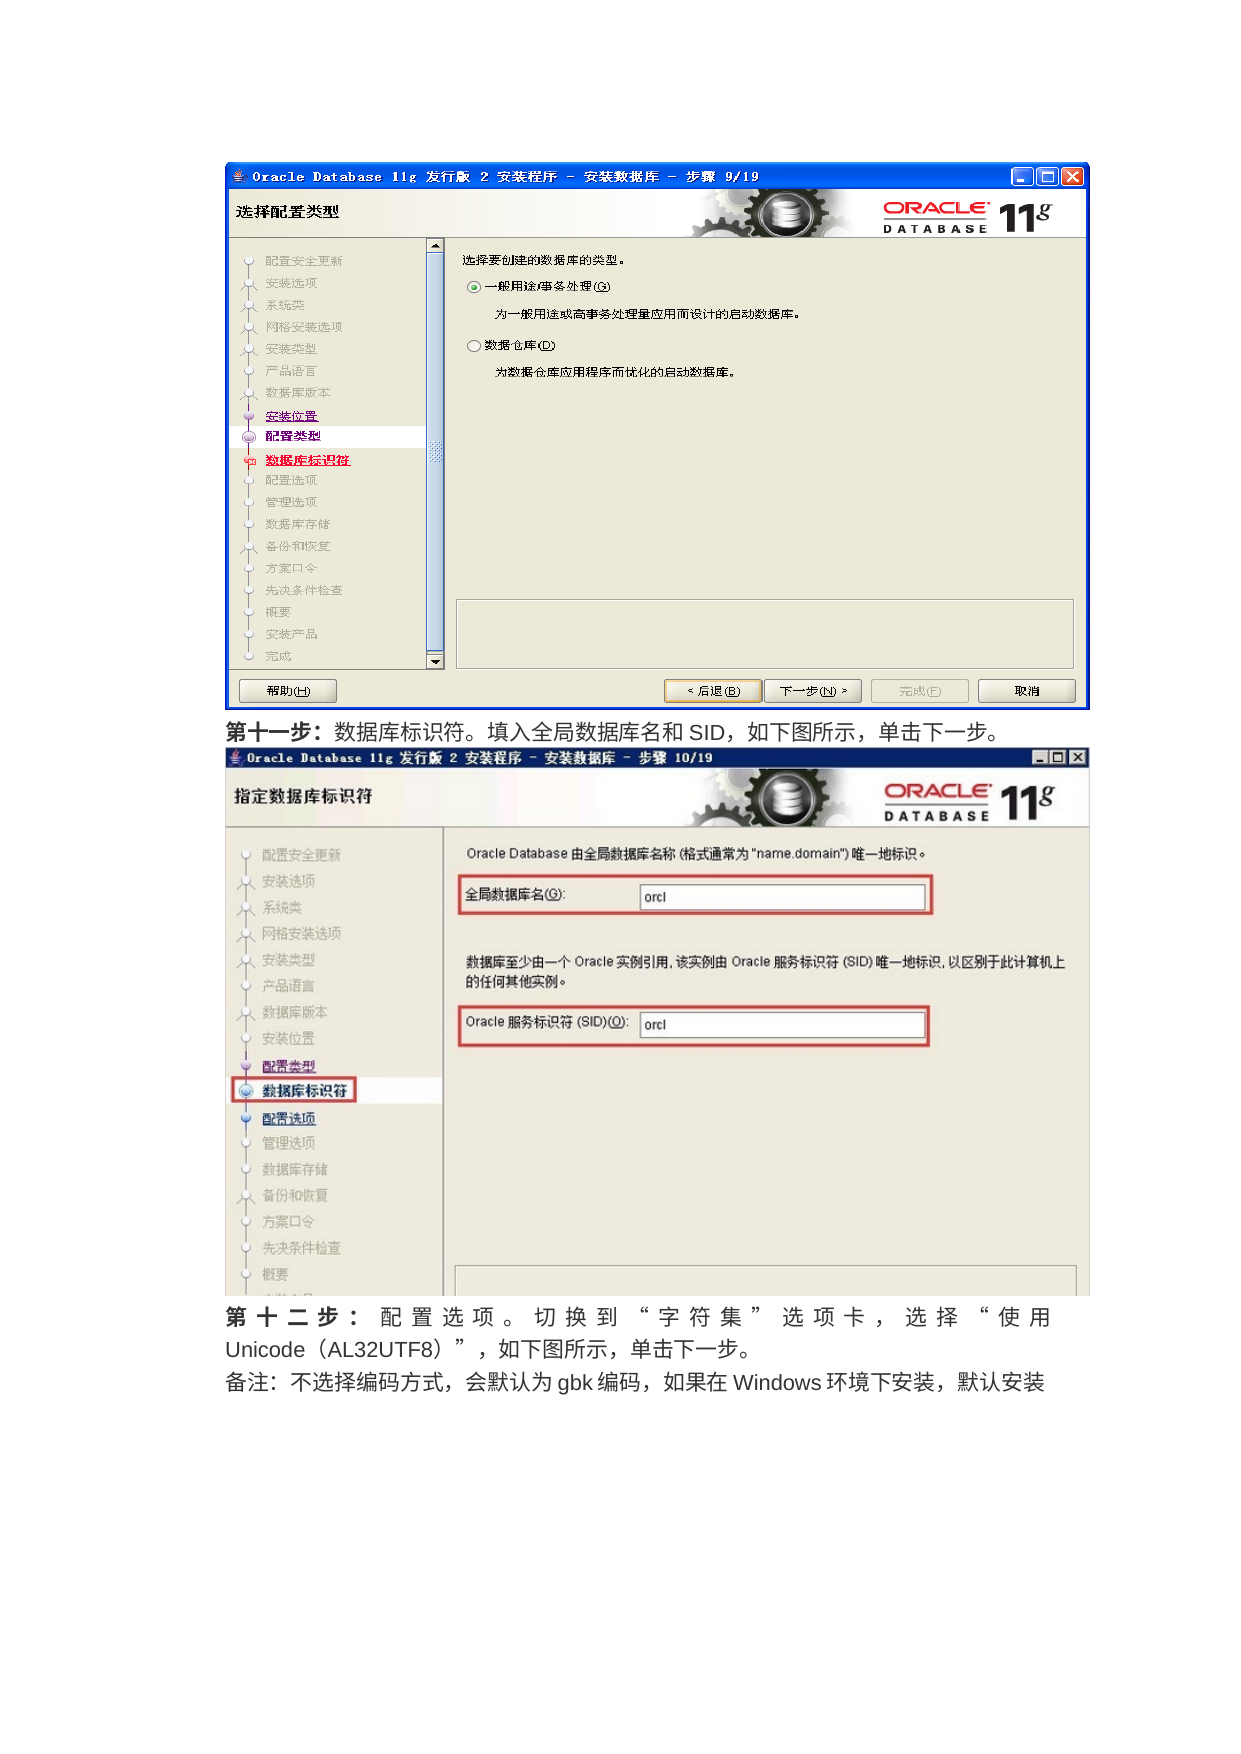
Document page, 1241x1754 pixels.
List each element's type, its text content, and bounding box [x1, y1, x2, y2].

list 第十二步：配置选项。切换到“字符集”选项卡，选择“使用Unicode（AL32UTF8）”，如下图所示，单击下一步。 [225, 1299, 1053, 1364]
picture [225, 162, 1090, 710]
picture [225, 747, 1091, 1296]
list 第十一步：数据库标识符。填入全局数据库名和SID，如下图所示，单击下一步。 [225, 714, 1053, 747]
list 备注：不选择编码方式，会默认为gbk编码，如果在Windows环境下安装，默认安装 [225, 1364, 1053, 1397]
